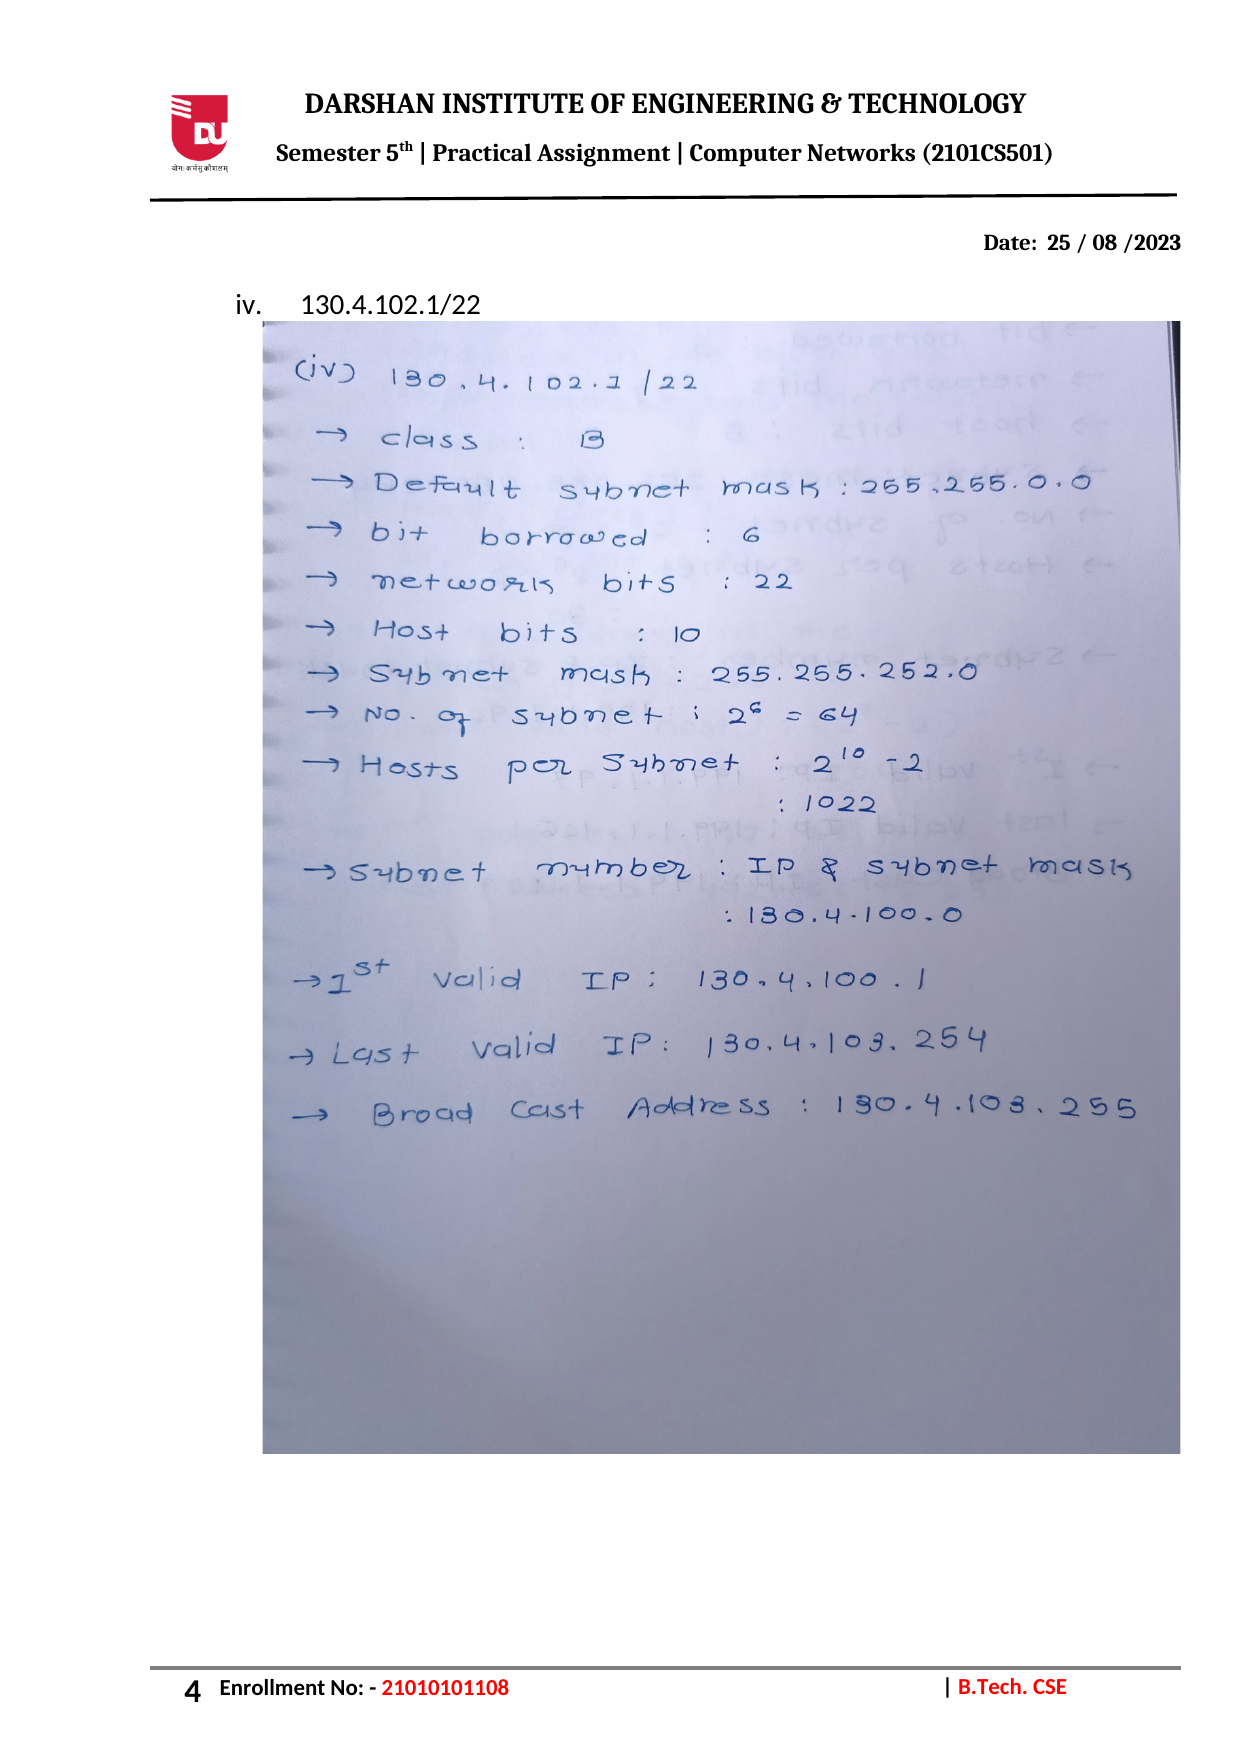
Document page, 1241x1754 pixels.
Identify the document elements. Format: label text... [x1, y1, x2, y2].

picture [262, 321, 1181, 1454]
picture [150, 70, 242, 197]
list 130.4.102.1/22 [262, 286, 1189, 322]
